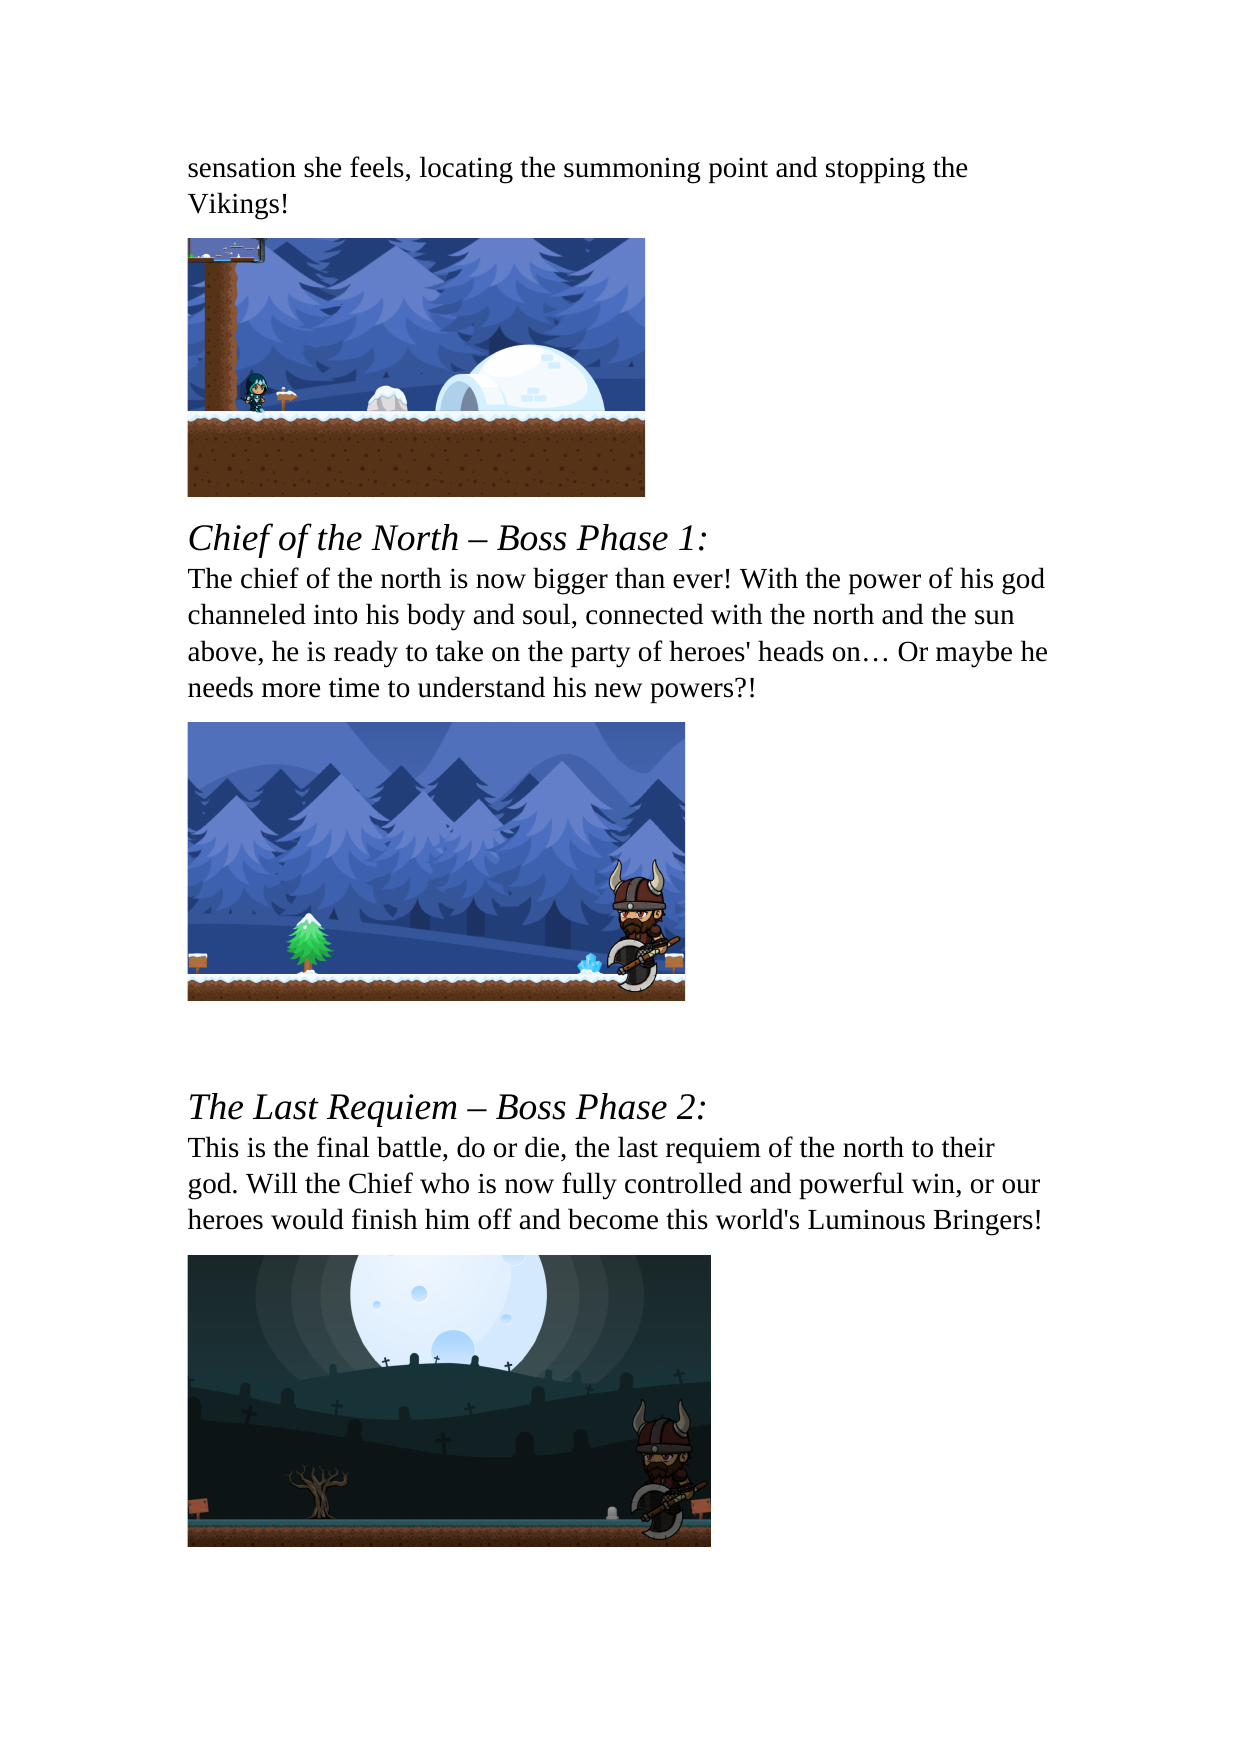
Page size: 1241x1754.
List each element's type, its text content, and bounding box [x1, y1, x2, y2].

text The Last Requiem – Boss Phase 2: This is the final battle, do or die, the last requiem of the north to their god. Will the Chief who is now fully controlled and powerful win, or our heroes would finish him off and become this world's Luminous Bringers! [187, 1084, 1053, 1236]
picture [187, 722, 686, 1001]
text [187, 150, 1053, 220]
text Chief of the North – Boss Phase 1: The chief of the north is now bigger than ever! With the power of his god channeled into his body and soul, connected with the north and the sun above, he is ready to take on the party of heroes' heads on… Or maybe he needs more time to understand his new powers?! [187, 516, 1053, 703]
picture [187, 238, 646, 497]
picture [187, 1255, 711, 1547]
